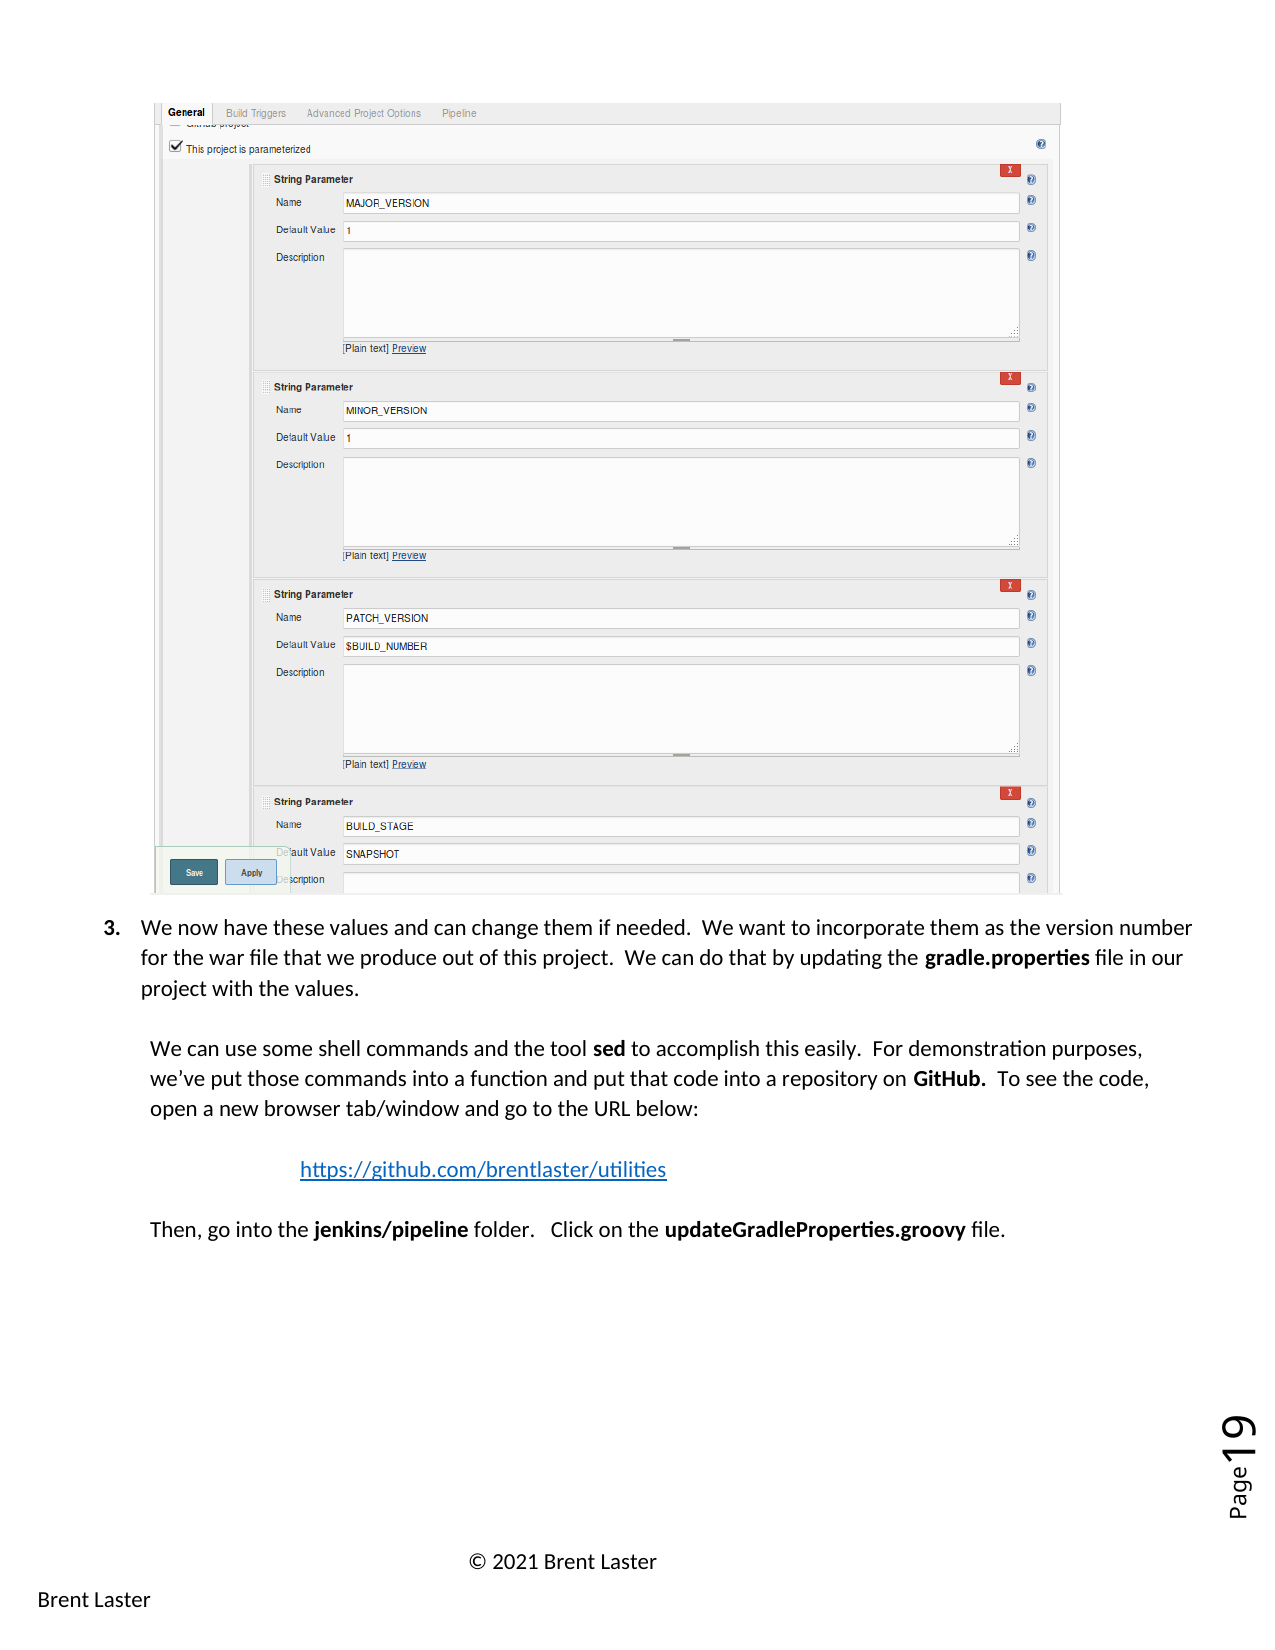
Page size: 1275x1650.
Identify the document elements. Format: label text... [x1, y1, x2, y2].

list Then, go into the jenkins/pipeline folder. Click on the updateGradleProperties.groovy file. [75, 1215, 1200, 1243]
list https://github.com/brentlaster/utilities [225, 1155, 1200, 1183]
list We can use some shell commands and the tool sed to accomplish this easily. For demonstration purposes, we’ve put those commands into a function and put that code into a repository on GitHub. To see the code, open a new browser tab/window and go to the URL below: [150, 1034, 1200, 1122]
picture [150, 103, 1063, 895]
list We now have these values and can change them if needed. We want to incorporate them as the version number for the war file that we produce out of this project. We can do that by updating the gradle.properties file in our project with the values. [103, 913, 1200, 1002]
